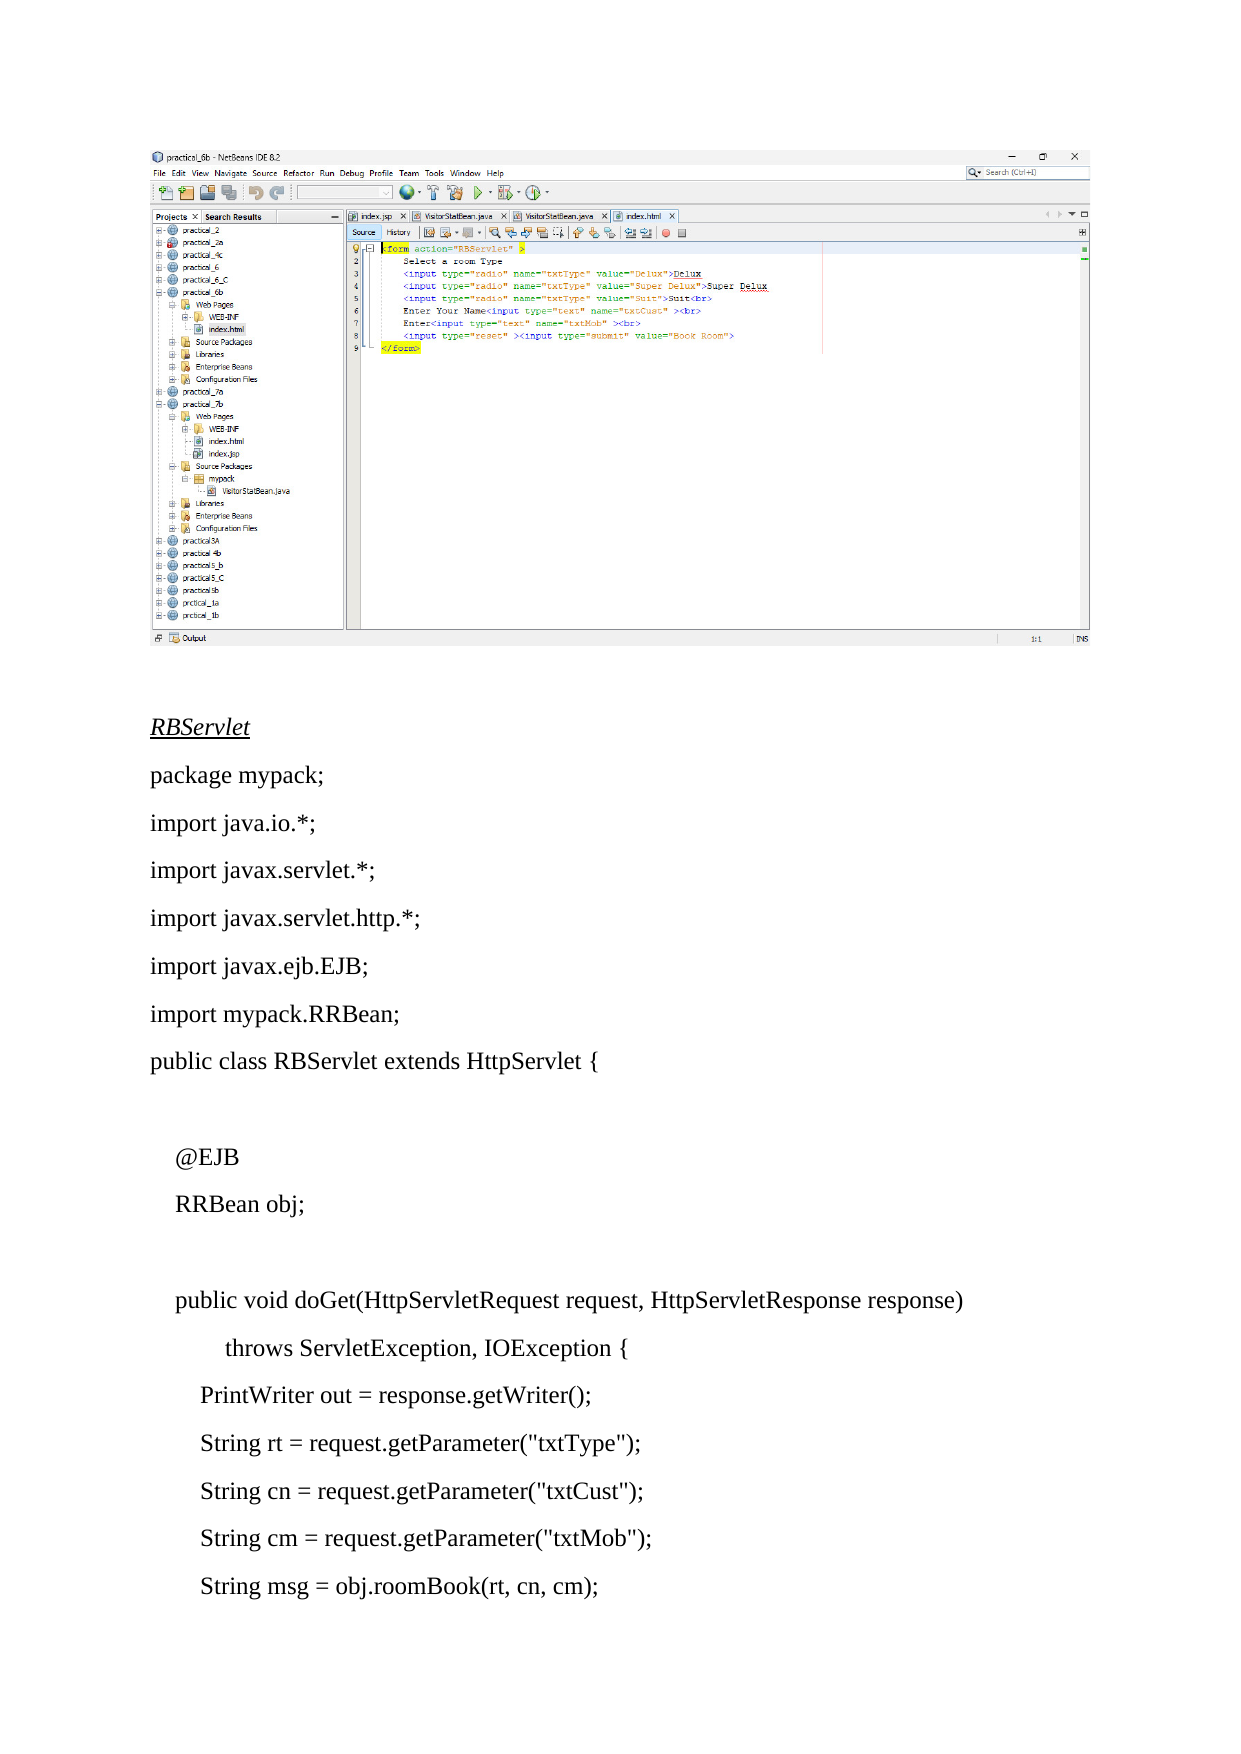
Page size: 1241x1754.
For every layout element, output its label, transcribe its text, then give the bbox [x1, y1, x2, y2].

text import mypack.RRBean; [150, 999, 1090, 1027]
text String msg = obj.roomBook(rt, cn, cm); [150, 1571, 1090, 1600]
text String cn = request.getParameter("txtCust"); [150, 1476, 1090, 1504]
text @EJB [150, 1142, 1090, 1171]
text throws ServletException, IOException { [150, 1333, 1090, 1361]
text String rt = request.getParameter("txtType"); [150, 1428, 1090, 1457]
text import javax.servlet.http.*; [150, 903, 1090, 932]
text import javax.ejb.EJB; [150, 951, 1090, 980]
picture [150, 150, 1091, 646]
text package mypack; [150, 760, 1090, 789]
text public void doGet(HttpServletRequest request, HttpServletResponse response) [150, 1285, 1090, 1314]
text PrintWriter out = response.getWriter(); [150, 1380, 1090, 1409]
text RRBean obj; [150, 1189, 1090, 1218]
text import javax.servlet.*; [150, 856, 1090, 884]
text public class RBServlet extends HttpServlet { [150, 1046, 1090, 1075]
text import java.io.*; [150, 808, 1090, 837]
text String cm = request.getParameter("txtMob"); [150, 1523, 1090, 1552]
text RBServlet [150, 712, 1090, 741]
